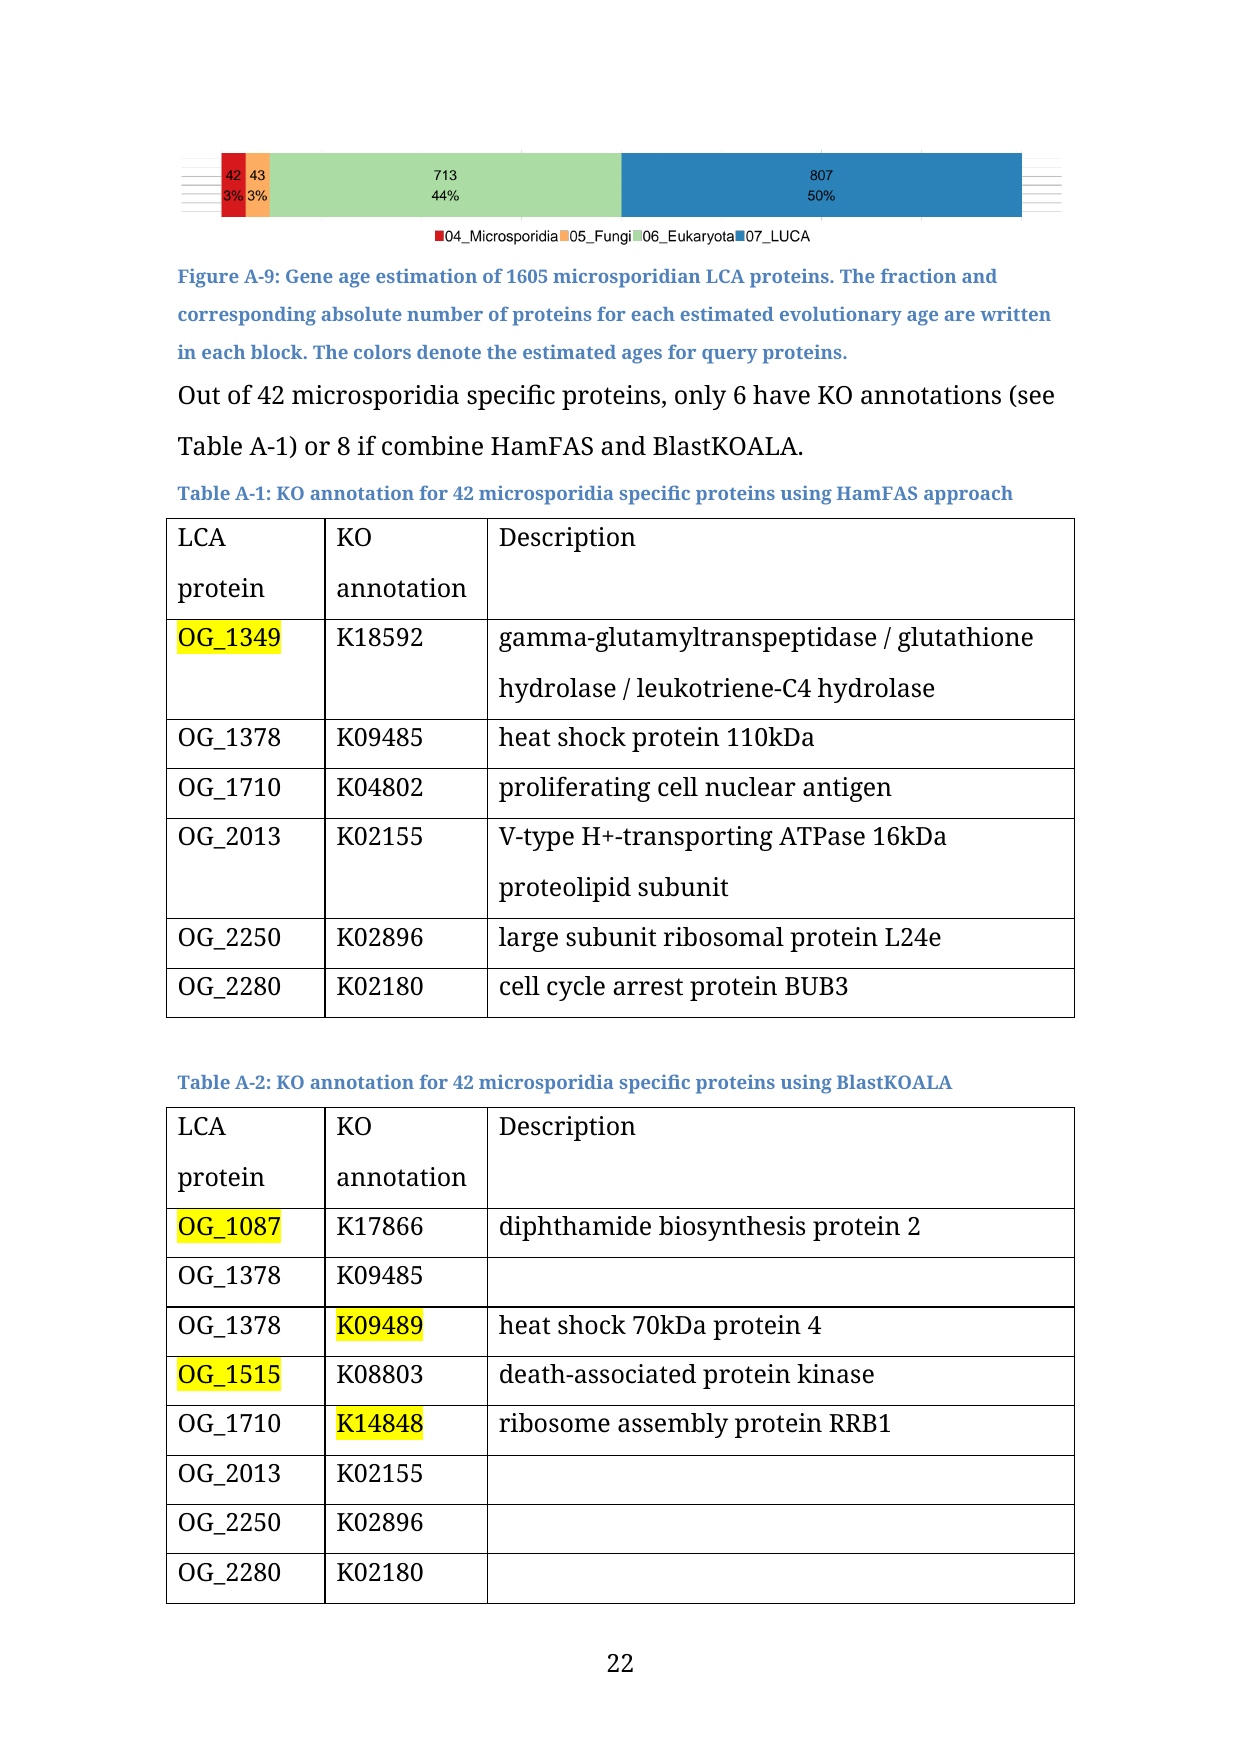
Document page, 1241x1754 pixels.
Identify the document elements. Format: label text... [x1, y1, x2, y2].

table_cell OG_1710 [167, 769, 324, 818]
table_cell V-type H+-transporting ATPase 16kDa proteolipid subunit [488, 819, 1074, 918]
table_cell death-associated protein kinase [488, 1357, 1074, 1405]
table_header KO annotation [326, 1108, 487, 1208]
table_cell K14848 [326, 1406, 487, 1454]
table_cell OG_1378 [167, 1308, 324, 1356]
table_cell K02896 [326, 1505, 487, 1553]
text Figure A-9: Gene age estimation of 1605 microsporidian LCA proteins. The fraction and corresponding absolute number of proteins for each estimated evolutionary age are written in each block. The colors denote the estimated ages for query proteins. [177, 263, 1063, 365]
table_cell OG_2250 [167, 1505, 324, 1553]
table_cell K09485 [326, 1258, 487, 1306]
table_cell K18592 [326, 620, 487, 719]
table_header KO annotation [326, 519, 487, 618]
table_cell K02896 [326, 919, 487, 967]
table_cell K02180 [326, 1554, 487, 1603]
table_cell K08803 [326, 1357, 487, 1405]
table_cell K09489 [326, 1308, 487, 1356]
table_cell [488, 1505, 1074, 1553]
table_cell OG_1349 [167, 620, 324, 719]
text Table A-1: KO annotation for 42 microsporidia specific proteins using HamFAS approach [177, 480, 1063, 505]
table_cell K02155 [326, 819, 487, 918]
table_cell OG_2280 [167, 969, 324, 1017]
table_cell OG_2250 [167, 919, 324, 967]
table_cell heat shock protein 110kDa [488, 720, 1074, 768]
table_cell OG_1087 [167, 1209, 324, 1257]
table_cell [488, 1456, 1074, 1504]
table_header Description [488, 519, 1074, 618]
table_header Description [488, 1108, 1074, 1208]
table_cell OG_1378 [167, 720, 324, 768]
table_header LCA protein [167, 1108, 324, 1208]
table_cell OG_2013 [167, 819, 324, 918]
table_header LCA protein [167, 519, 324, 618]
text Out of 42 microsporidia specific proteins, only 6 have KO annotations (see Table A-1) or 8 if combine HamFAS and BlastKOALA. [177, 378, 1063, 463]
table_cell [488, 1554, 1074, 1603]
table_cell OG_1378 [167, 1258, 324, 1306]
table_cell proliferating cell nuclear antigen [488, 769, 1074, 818]
table_cell cell cycle arrest protein BUB3 [488, 969, 1074, 1017]
table_cell large subunit ribosomal protein L24e [488, 919, 1074, 967]
table_cell OG_2280 [167, 1554, 324, 1603]
table_cell K02180 [326, 969, 487, 1017]
text Table A-2: KO annotation for 42 microsporidia specific proteins using BlastKOALA [177, 1069, 1063, 1094]
table_cell diphthamide biosynthesis protein 2 [488, 1209, 1074, 1257]
table_cell [488, 1258, 1074, 1306]
table_cell ribosome assembly protein RRB1 [488, 1406, 1074, 1454]
table_cell K09485 [326, 720, 487, 768]
table_cell K17866 [326, 1209, 487, 1257]
table_cell K04802 [326, 769, 487, 818]
table_cell OG_1515 [167, 1357, 324, 1405]
table_cell gamma-glutamyltranspeptidase / glutathione hydrolase / leukotriene-C4 hydrolase [488, 620, 1074, 719]
table_cell K02155 [326, 1456, 487, 1504]
table_cell heat shock 70kDa protein 4 [488, 1308, 1074, 1356]
table_cell OG_1710 [167, 1406, 324, 1454]
table_cell OG_2013 [167, 1456, 324, 1504]
